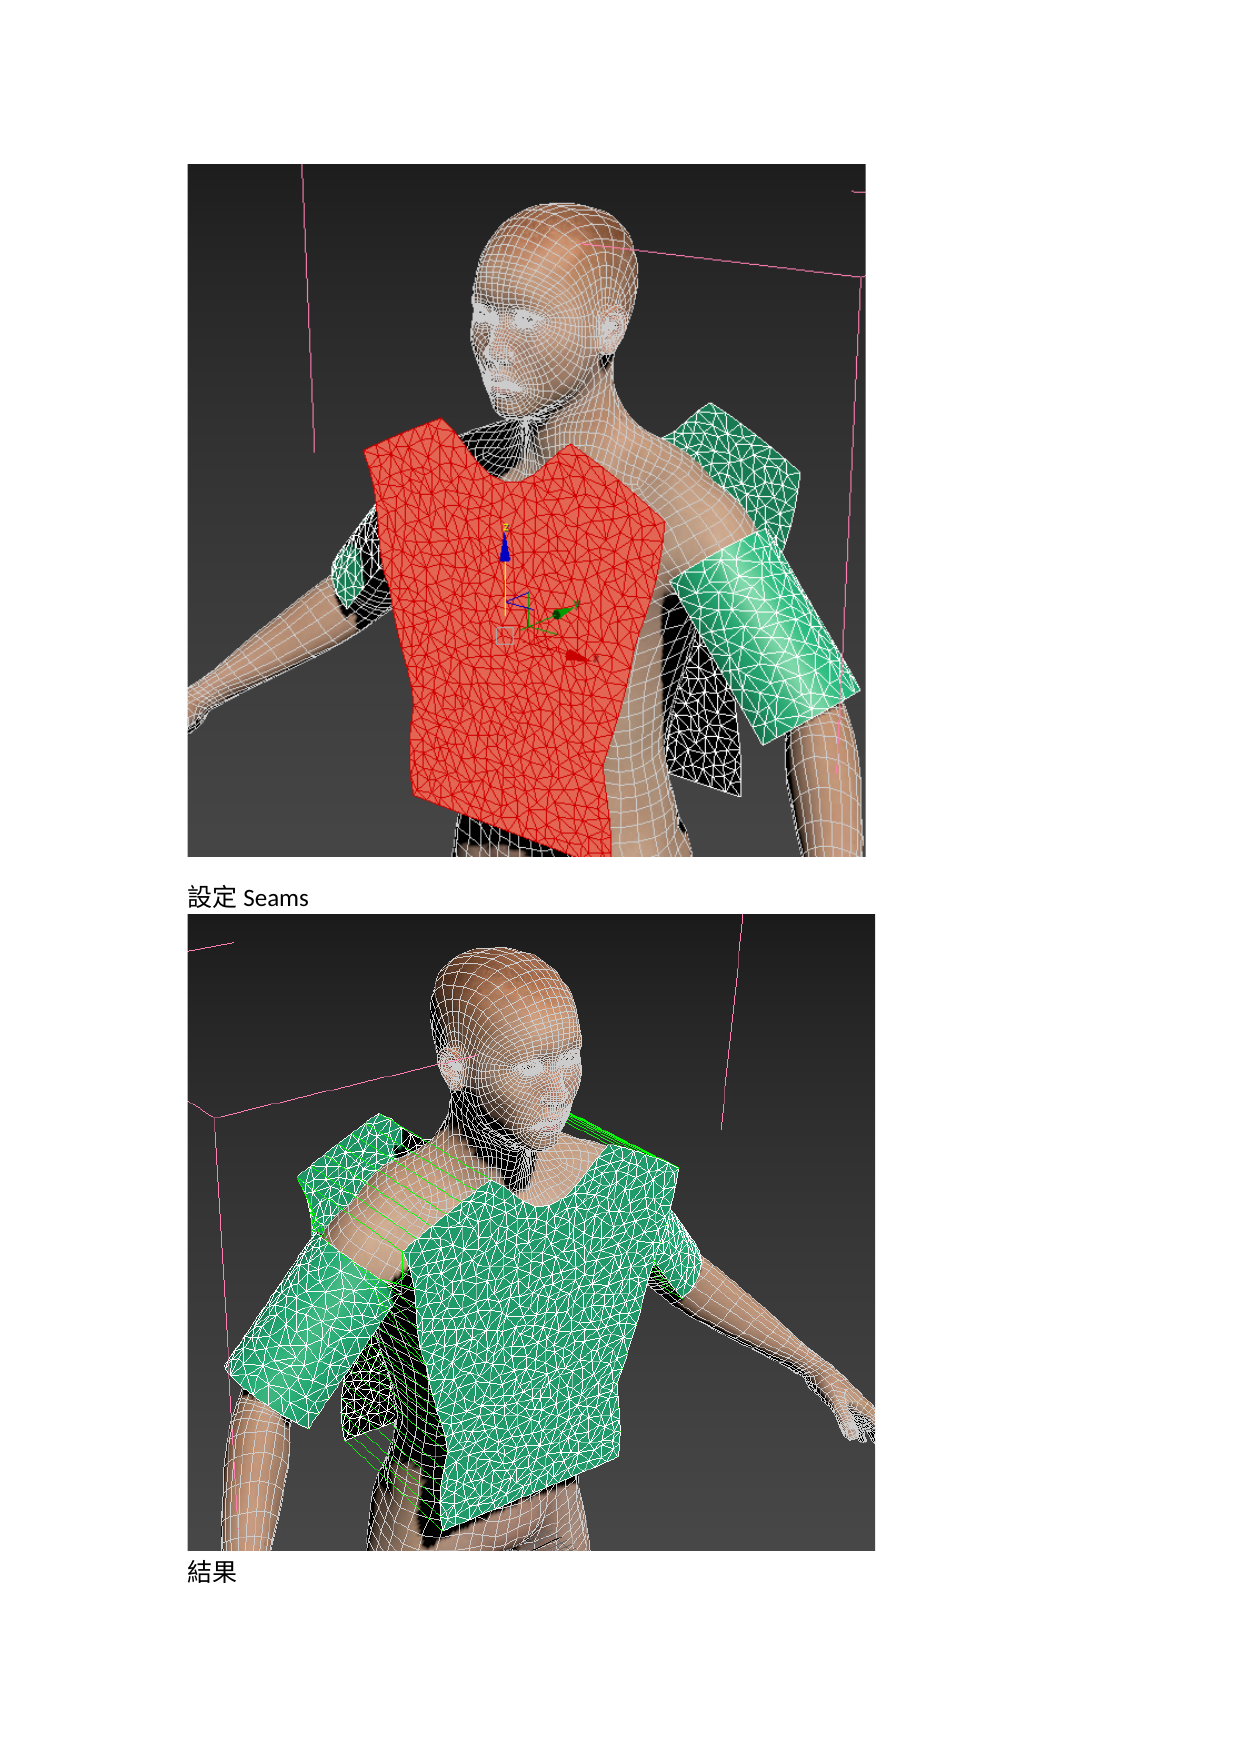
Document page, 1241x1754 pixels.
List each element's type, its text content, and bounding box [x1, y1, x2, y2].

picture [187, 164, 866, 857]
text 設定 Seams [187, 877, 1053, 914]
picture [187, 914, 876, 1551]
text 結果 [187, 1552, 1053, 1589]
